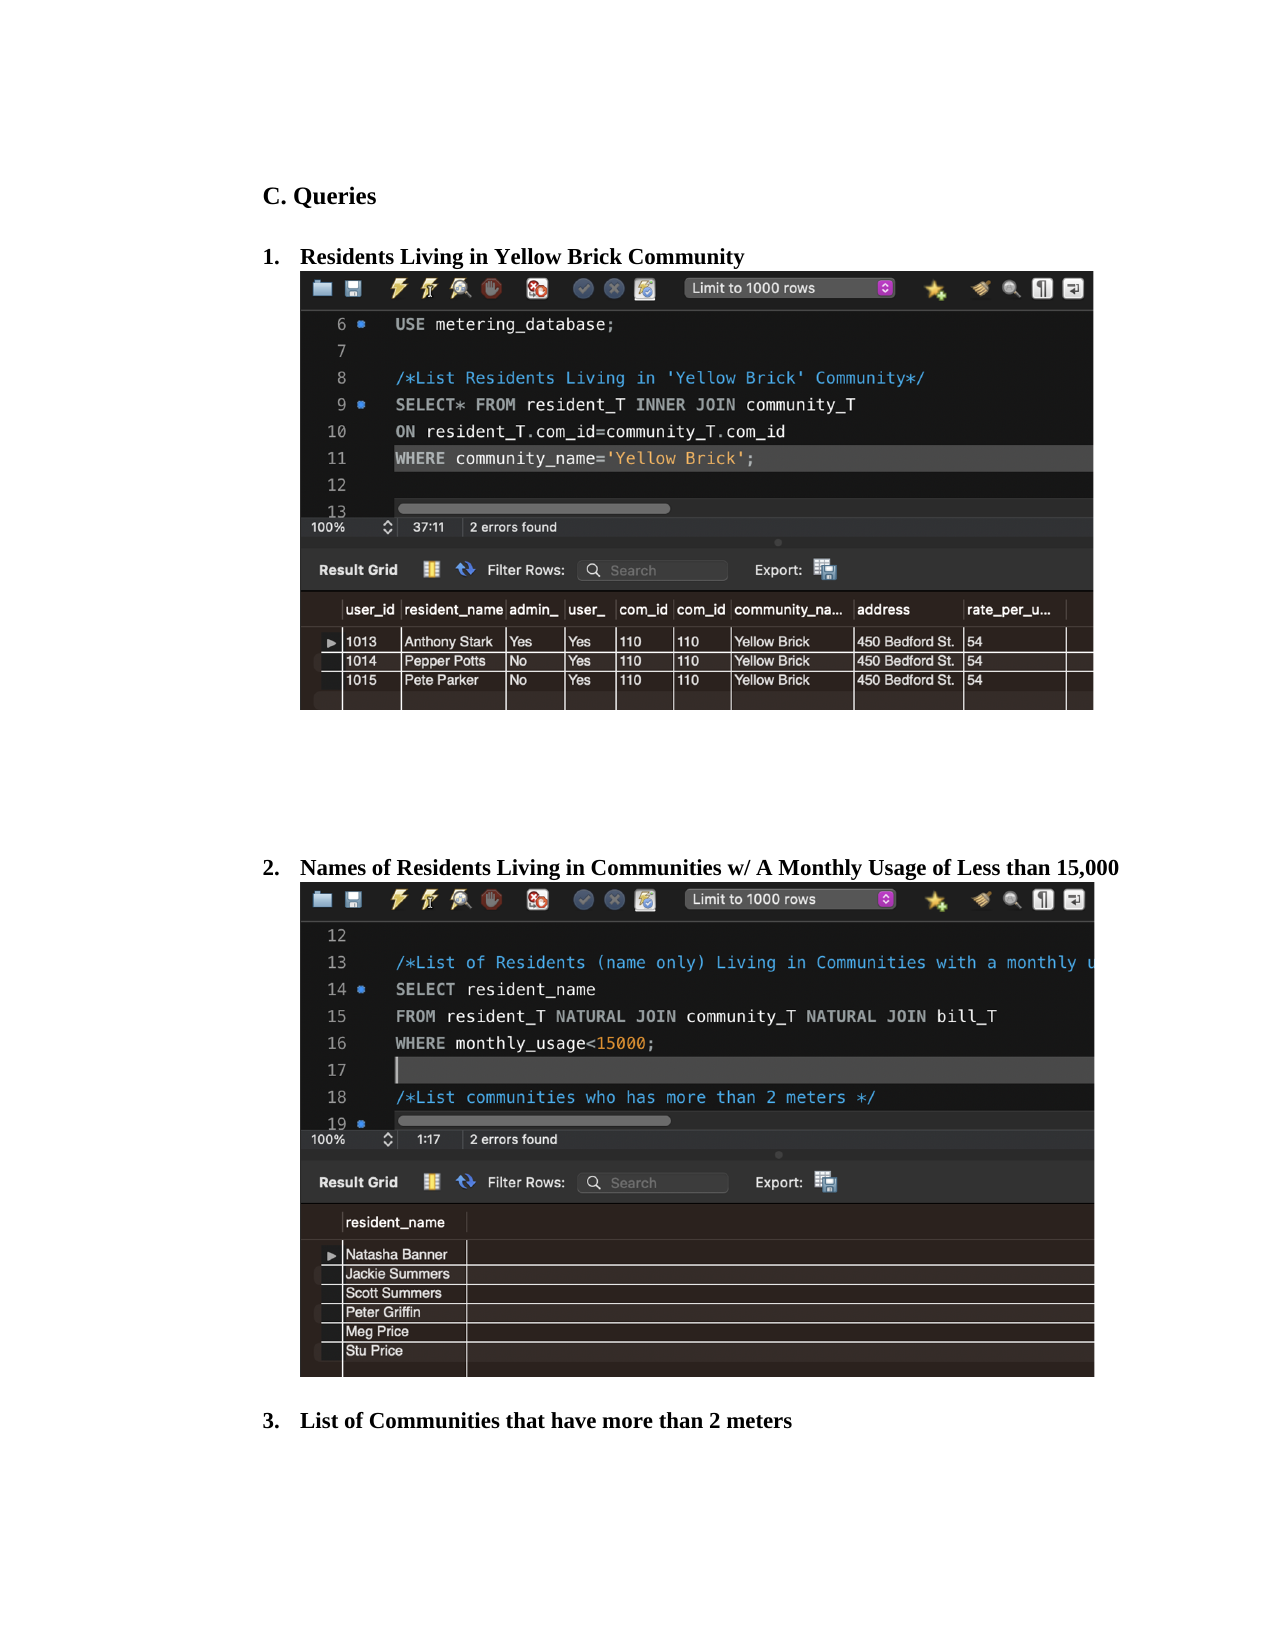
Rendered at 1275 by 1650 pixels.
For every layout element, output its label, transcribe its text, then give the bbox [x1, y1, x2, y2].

text C. Queries [262, 181, 1125, 210]
picture [300, 271, 1094, 710]
picture [300, 882, 1095, 1377]
list Residents Living in Yellow Brick Community [262, 243, 1125, 269]
list List of Communities that have more than 2 meters [262, 1407, 1125, 1434]
list Names of Residents Living in Communities w/ A Monthly Usage of Less than 15,000 [262, 854, 1125, 881]
